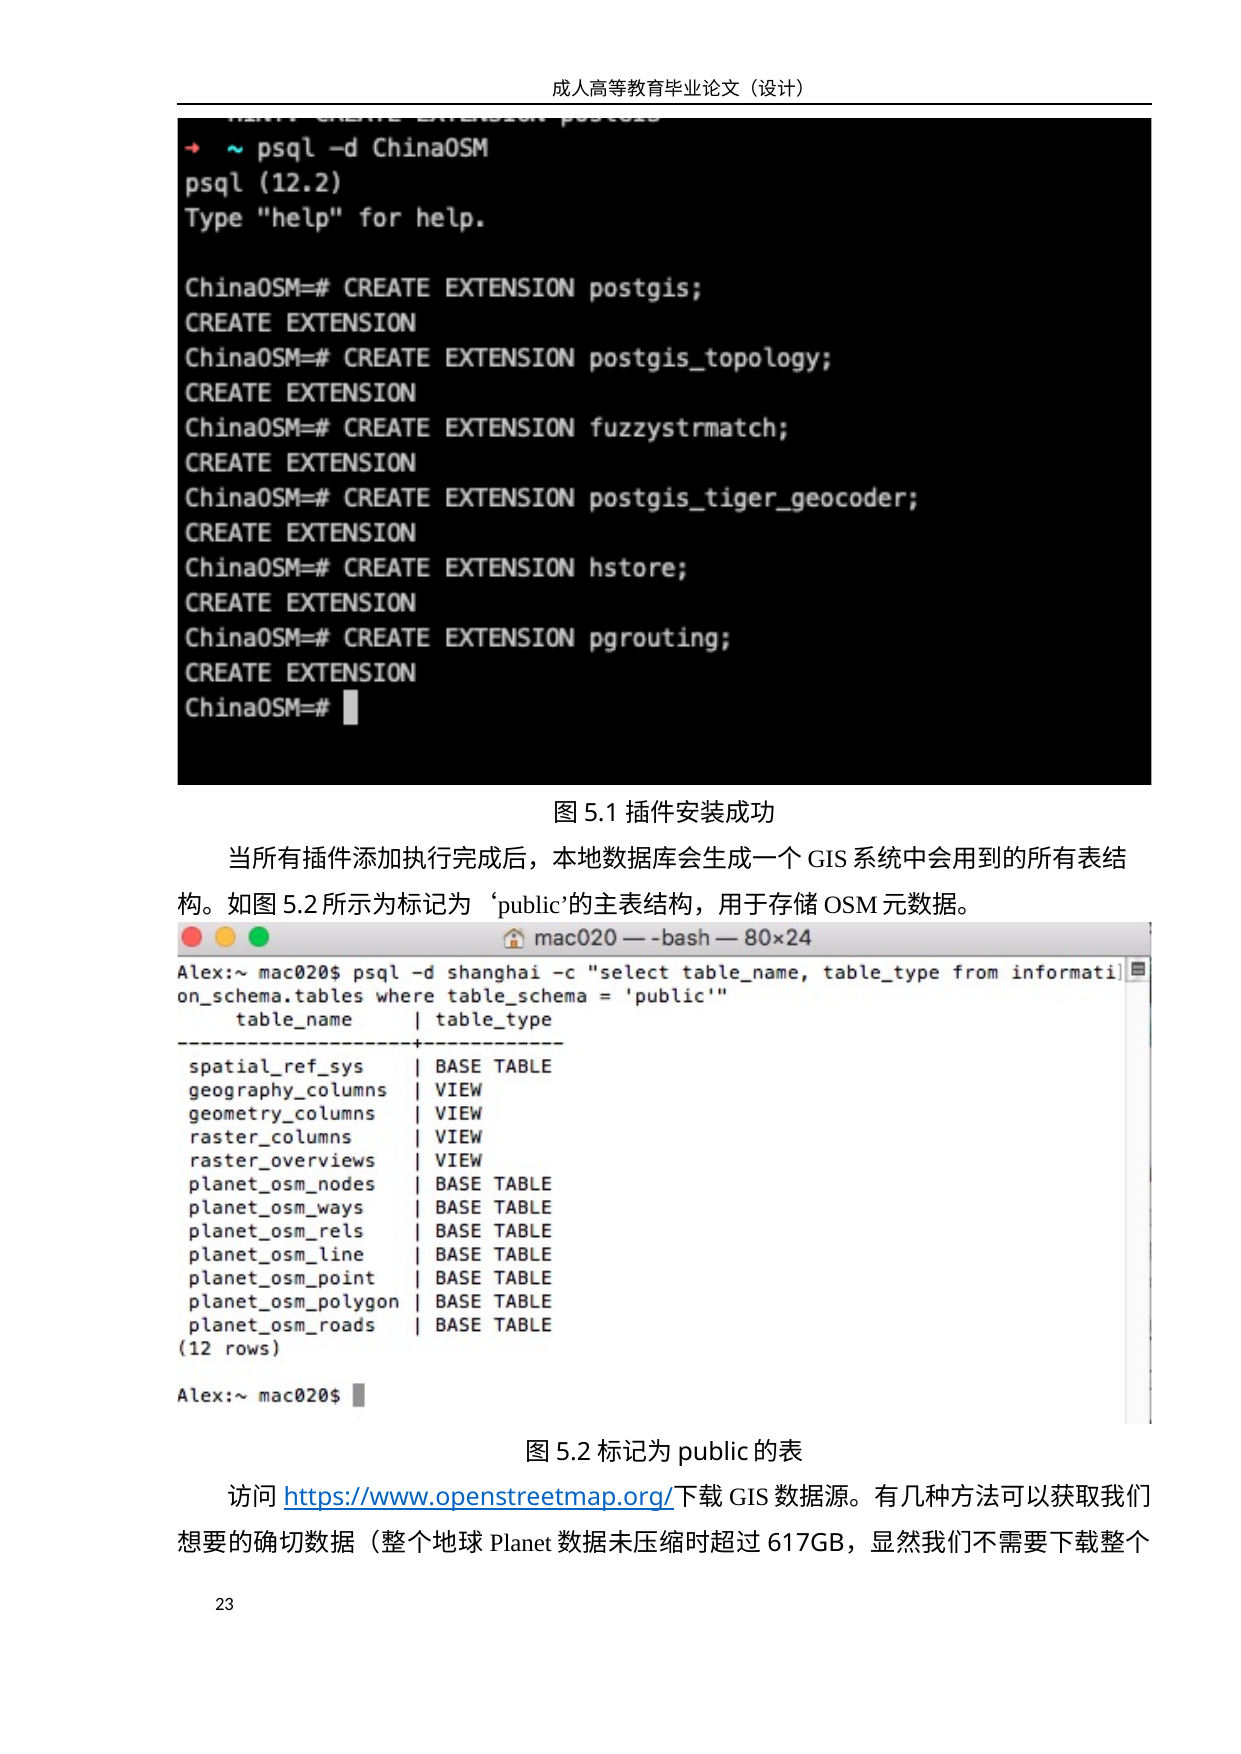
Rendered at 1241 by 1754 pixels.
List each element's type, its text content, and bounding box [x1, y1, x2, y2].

text 当所有插件添加执行完成后，本地数据库会生成一个GIS系统中会用到的所有表结构。如图5.2所示为标记为‘public’的主表结构，用于存储OSM元数据。 [177, 831, 1152, 922]
text 图5.1 插件安装成功 [177, 785, 1152, 831]
picture [177, 118, 1152, 785]
picture [177, 922, 1152, 1424]
text 图5.2 标记为public的表 [177, 1424, 1152, 1469]
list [177, 1469, 1152, 1561]
